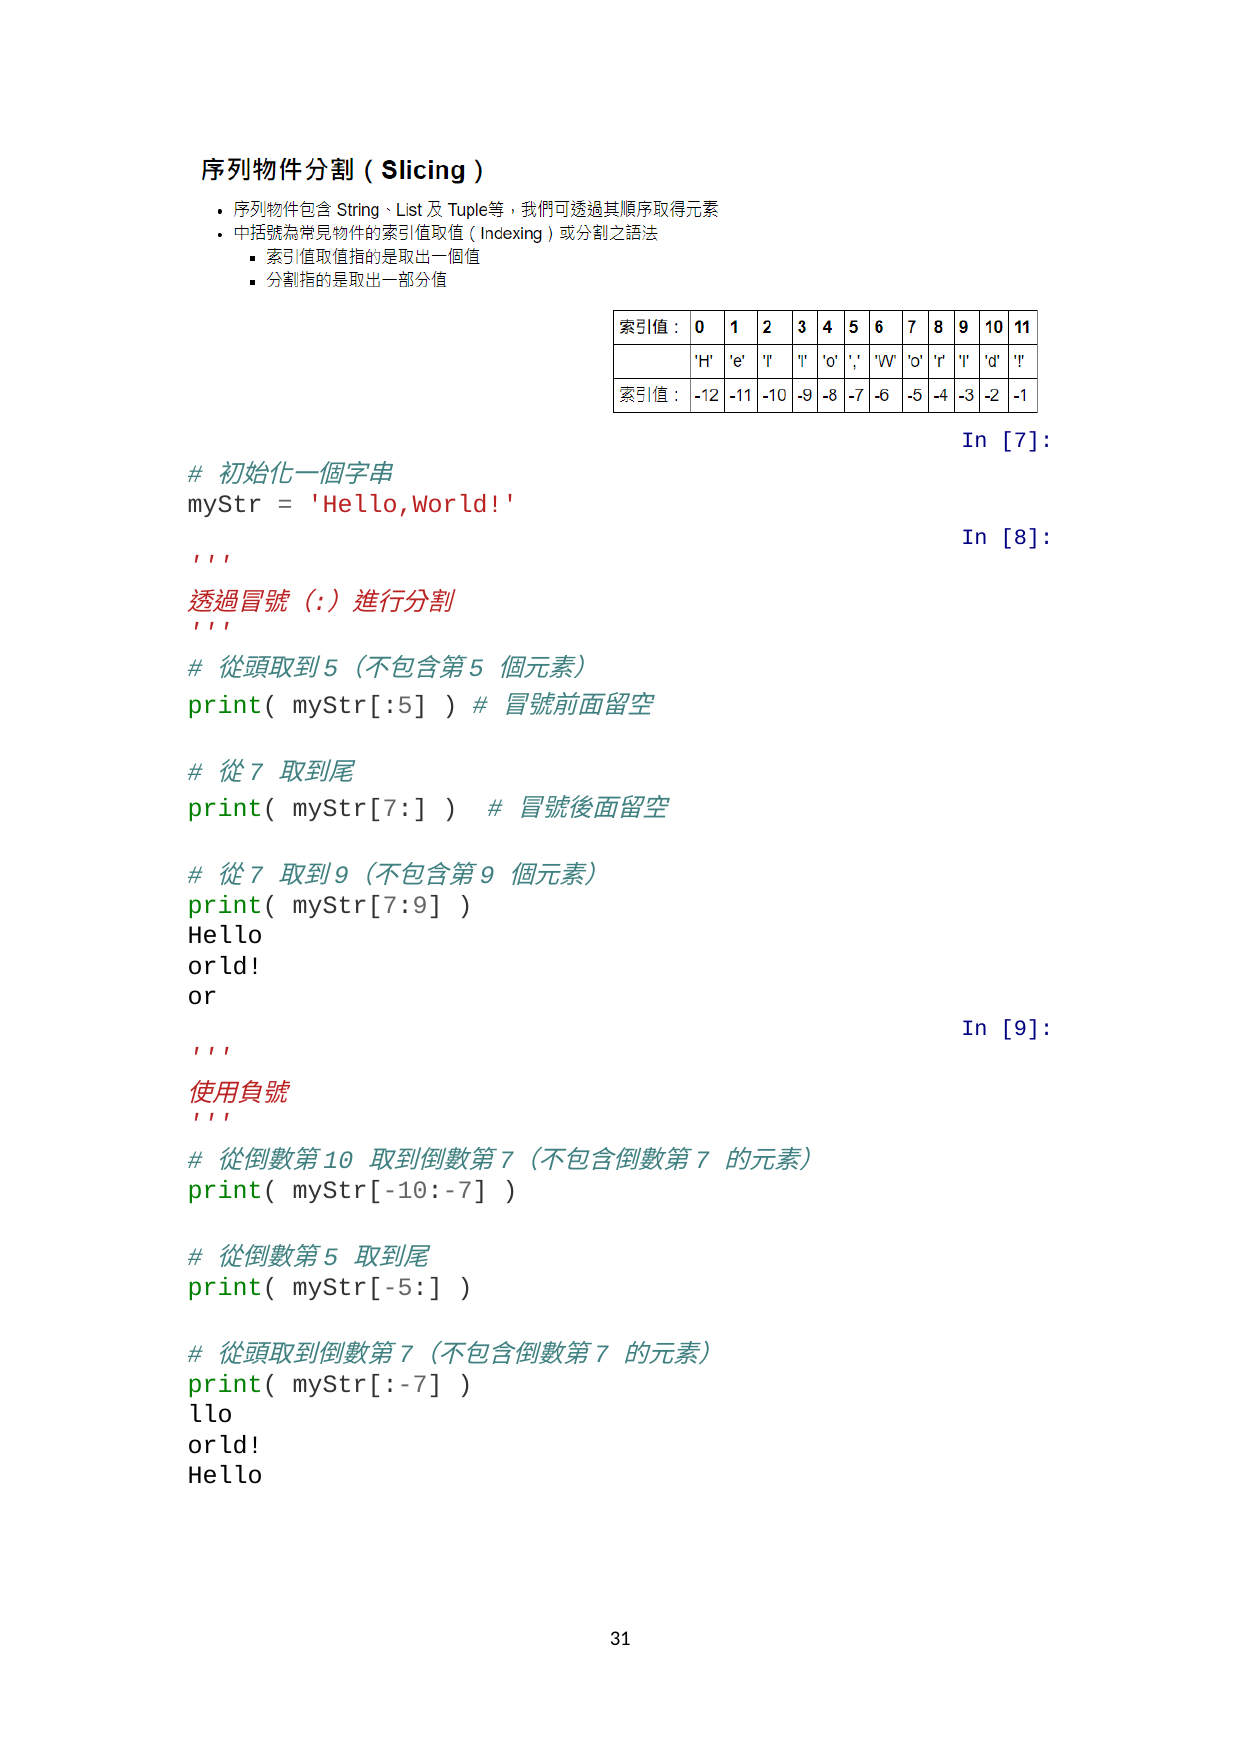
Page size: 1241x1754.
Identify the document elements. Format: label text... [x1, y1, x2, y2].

text # 從 7 取到尾 [187, 751, 1053, 787]
text print( myStr[-10:-7] ) [187, 1176, 1053, 1206]
text In [9]: [187, 1012, 1053, 1042]
text # 從倒數第 10 取到倒數第 7（不包含倒數第 7 的元素） [187, 1139, 1053, 1176]
text 使用負號 [187, 1073, 1053, 1109]
text # 初始化一個字串 [187, 454, 1053, 490]
text llo [187, 1400, 1053, 1430]
text ''' [187, 1042, 1053, 1073]
text 透過冒號（:）進行分割 [187, 581, 1053, 617]
text orld! [187, 951, 1053, 982]
picture [187, 150, 1053, 424]
text # 從頭取到 5（不包含第 5 個元素） [187, 648, 1053, 684]
text # 從頭取到倒數第 7（不包含倒數第 7 的元素） [187, 1333, 1053, 1370]
text ''' [187, 617, 1053, 648]
text orld! [187, 1430, 1053, 1461]
text print( myStr[-5:] ) [187, 1273, 1053, 1303]
text In [7]: [187, 424, 1053, 454]
text ''' [187, 1109, 1053, 1139]
text In [8]: [187, 520, 1053, 551]
text print( myStr[7:] ) # 冒號後面留空 [187, 787, 1053, 824]
text or [187, 982, 1053, 1012]
text print( myStr[:5] ) # 冒號前面留空 [187, 684, 1053, 721]
text ''' [187, 551, 1053, 581]
text Hello [187, 1461, 1053, 1491]
text print( myStr[7:9] ) [187, 891, 1053, 921]
text # 從倒數第 5 取到尾 [187, 1236, 1053, 1273]
text Hello [187, 921, 1053, 951]
text # 從 7 取到 9（不包含第 9 個元素） [187, 854, 1053, 891]
text myStr = 'Hello,World!' [187, 490, 1053, 520]
text print( myStr[:-7] ) [187, 1370, 1053, 1400]
